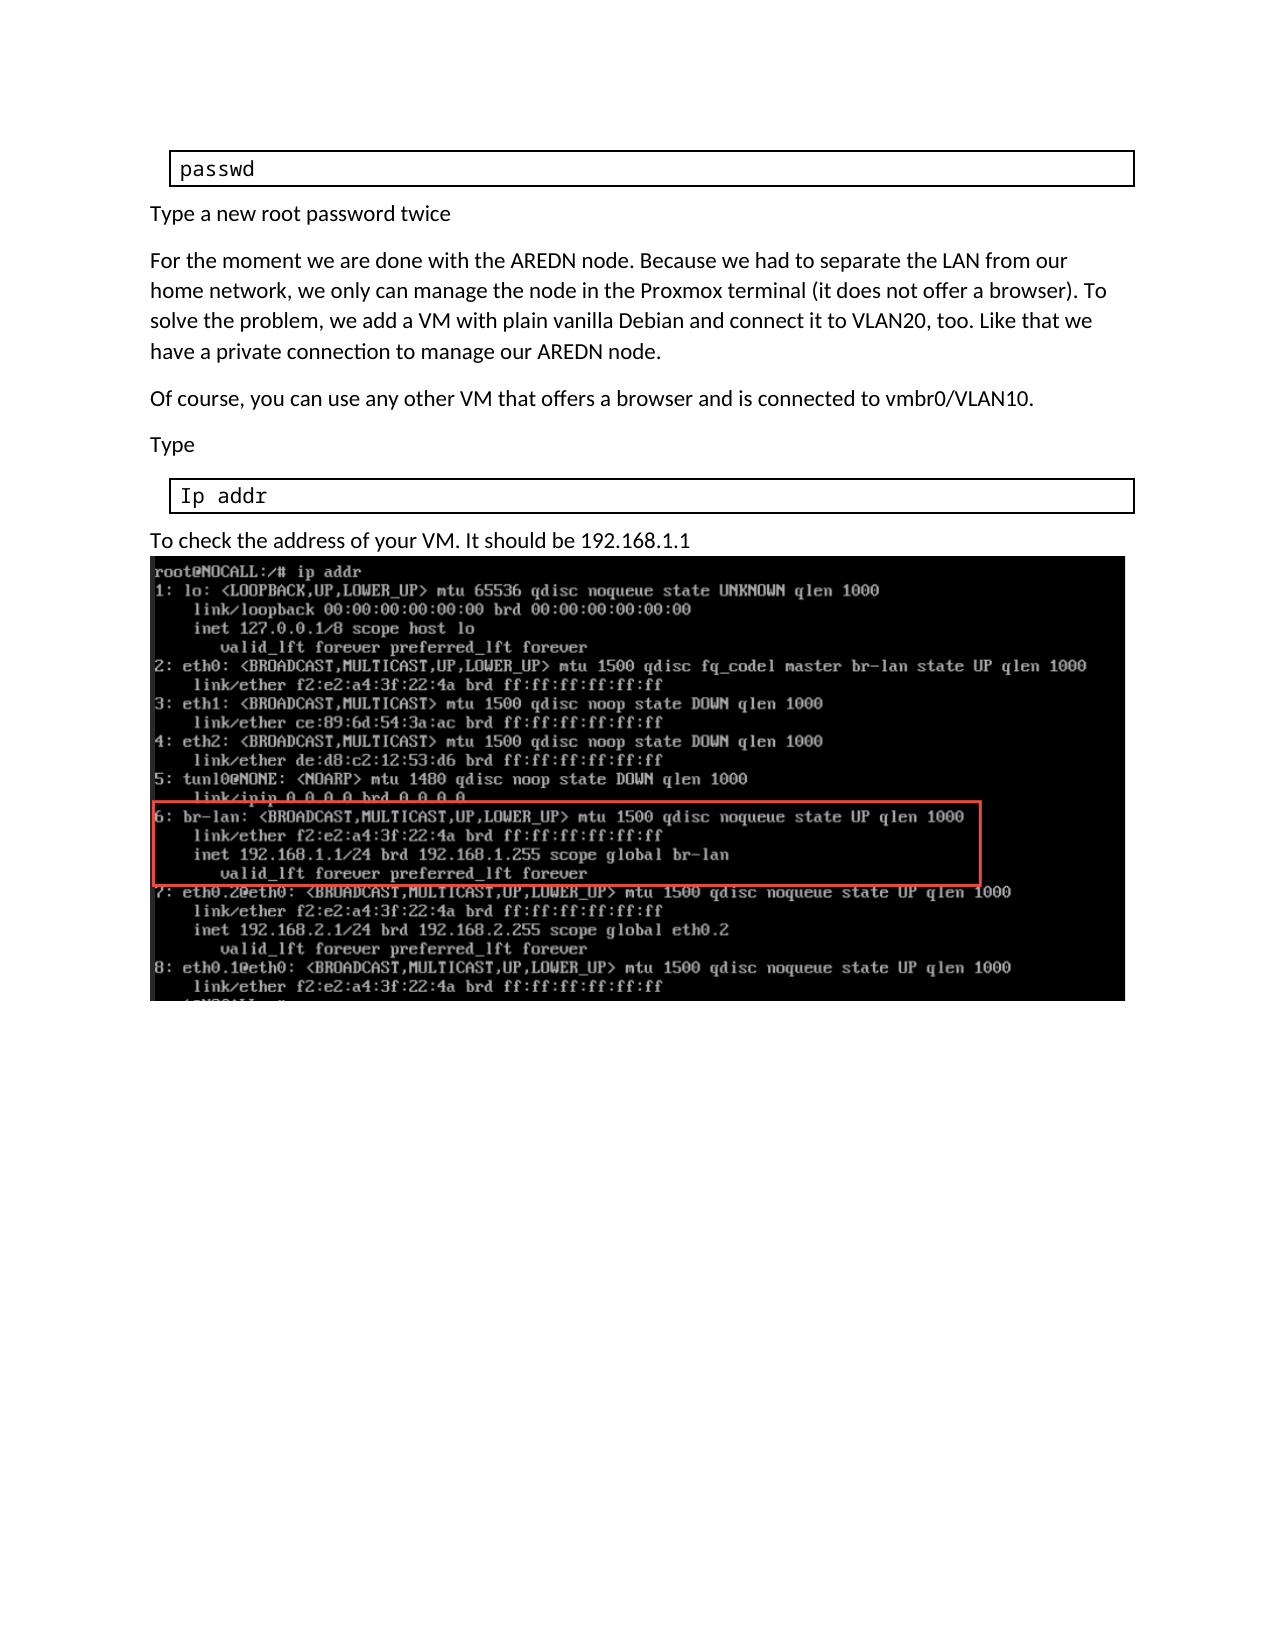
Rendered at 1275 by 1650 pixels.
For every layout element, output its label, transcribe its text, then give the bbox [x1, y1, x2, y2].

text Of course, you can use any other VM that offers a browser and is connected to vmbr0/VLAN10. [150, 384, 1125, 412]
text passwd [171, 152, 1133, 185]
text Type a new root password twice [150, 199, 1125, 227]
picture [150, 556, 1125, 1001]
text To check the address of your VM. It should be 192.168.1.1 [150, 527, 1125, 556]
text Ip addr [171, 480, 1133, 512]
text Type [150, 431, 1125, 458]
text For the moment we are done with the AREDN node. Because we had to separate the LAN from our home network, we only can manage the node in the Proxmox terminal (it does not offer a browser). To solve the problem, we add a VM with plain vanilla Debian and connect it to VLAN20, too. Like that we have a private connection to manage our AREDN node. [150, 246, 1125, 365]
